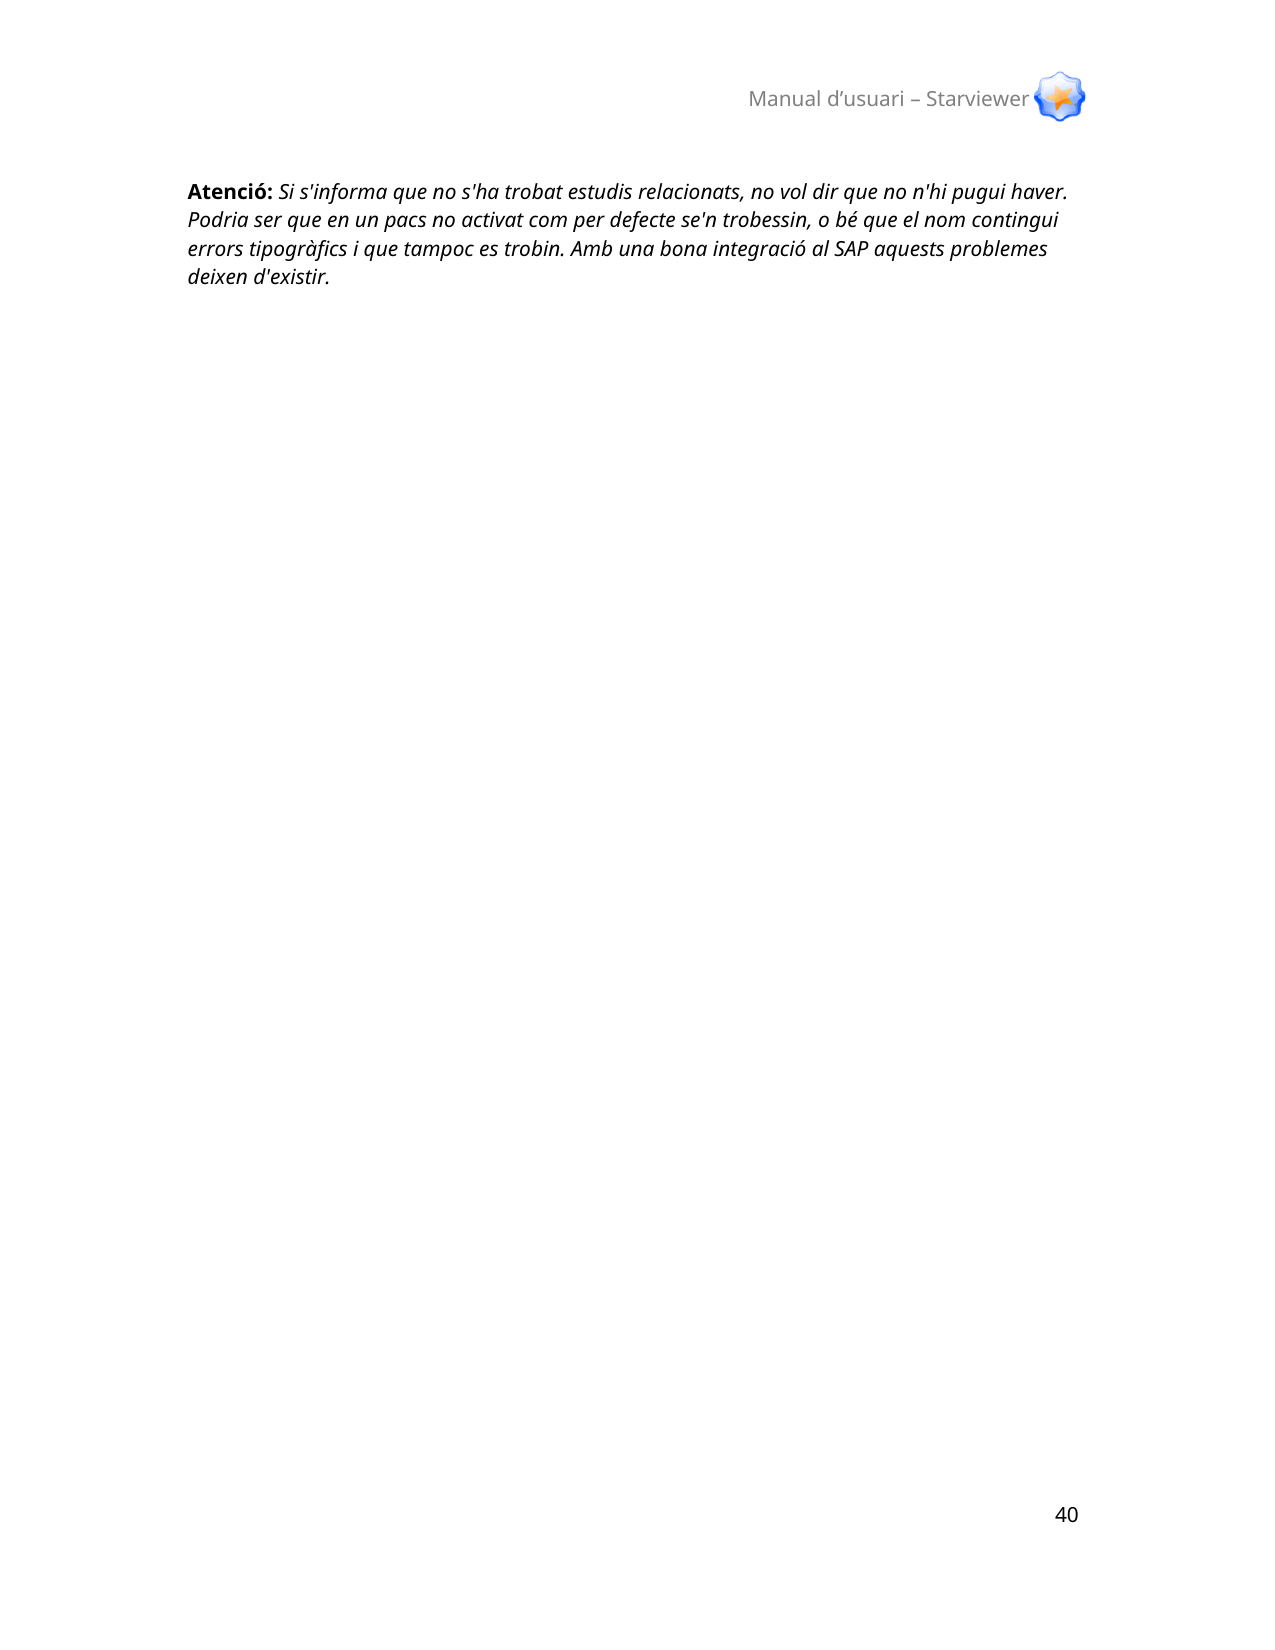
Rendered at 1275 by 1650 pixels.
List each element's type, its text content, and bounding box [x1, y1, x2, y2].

text Atenció: Si s'informa que no s'ha trobat estudis relacionats, no vol dir que no n'hi pugui haver. Podria ser que en un pacs no activat com per defecte se'n trobessin, o bé que el nom contingui errors tipogràfics i que tampoc es trobin. Amb una bona integració al SAP aquests problemes deixen d'existir. [187, 177, 1087, 291]
picture [1033, 71, 1086, 122]
